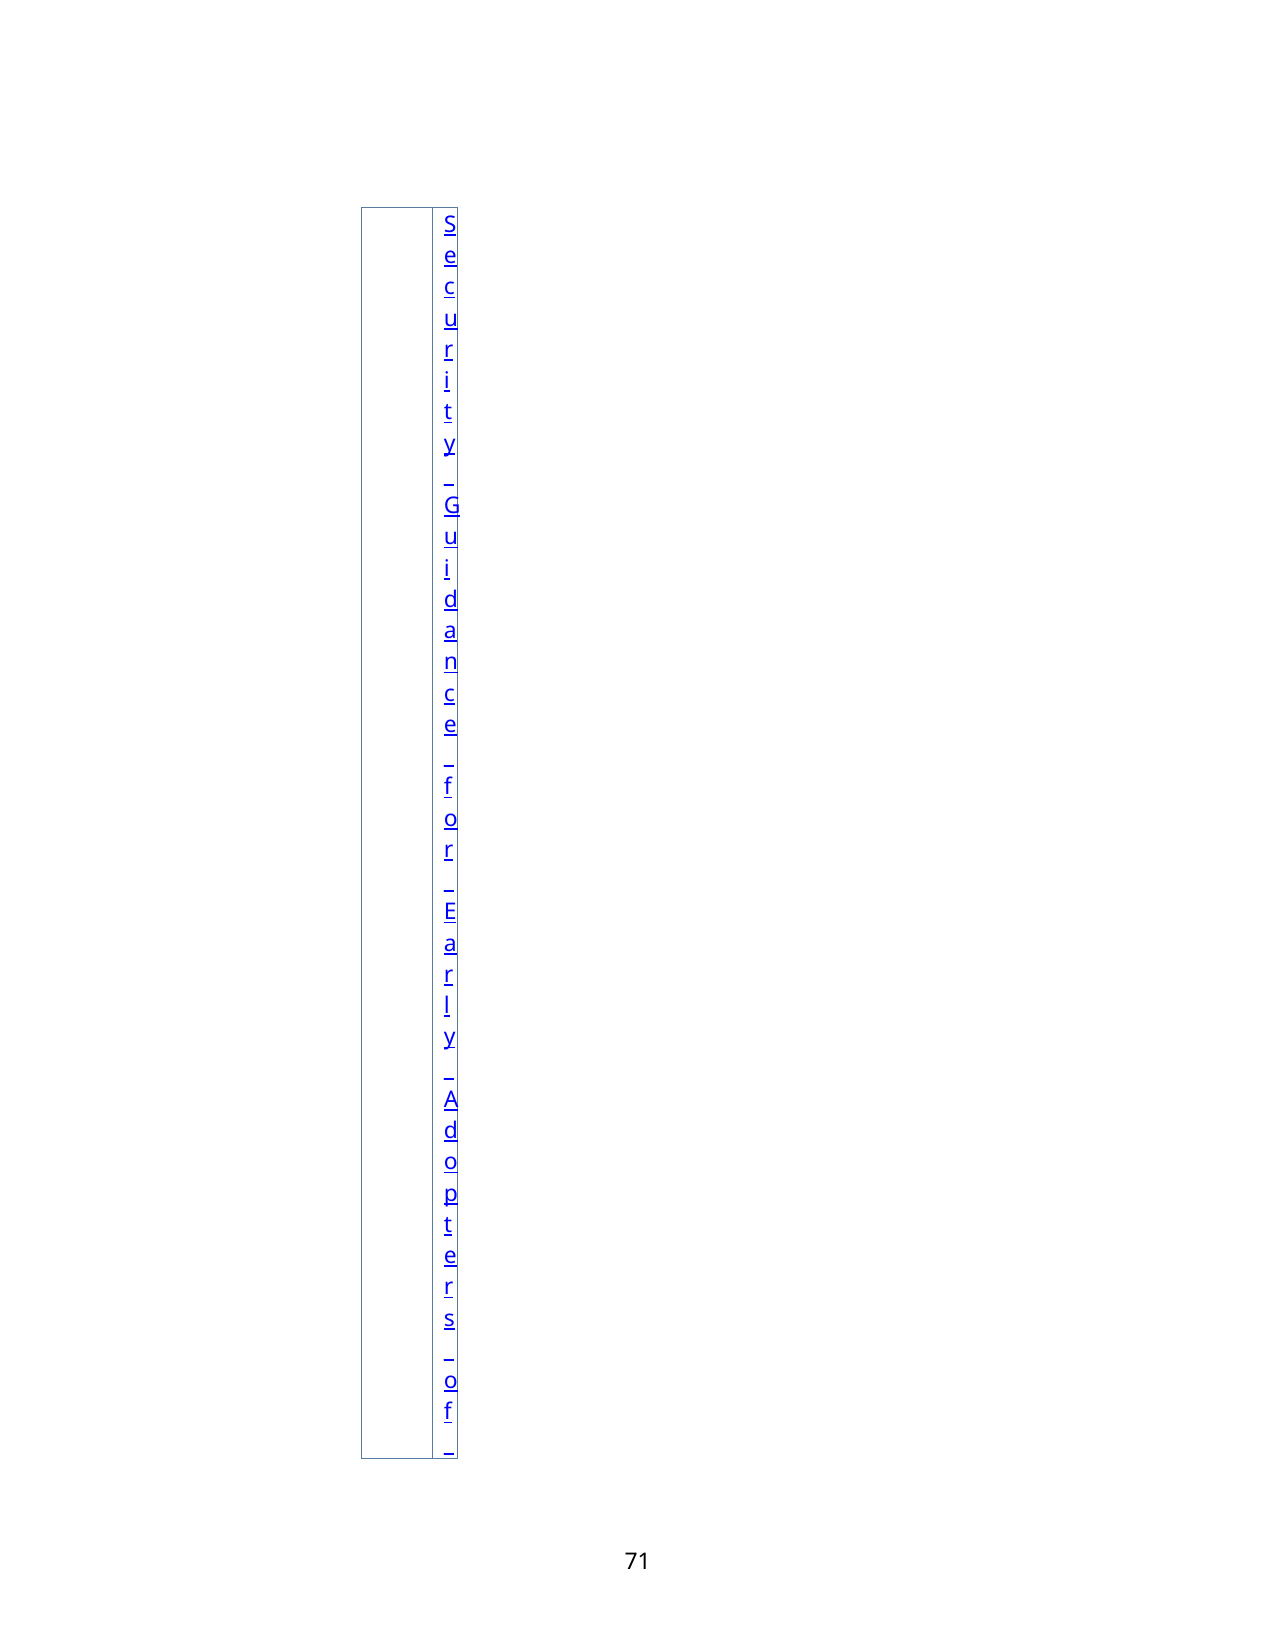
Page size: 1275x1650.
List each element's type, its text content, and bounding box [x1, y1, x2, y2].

table_header 参照 [362, 208, 432, 1458]
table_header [433, 208, 457, 1458]
